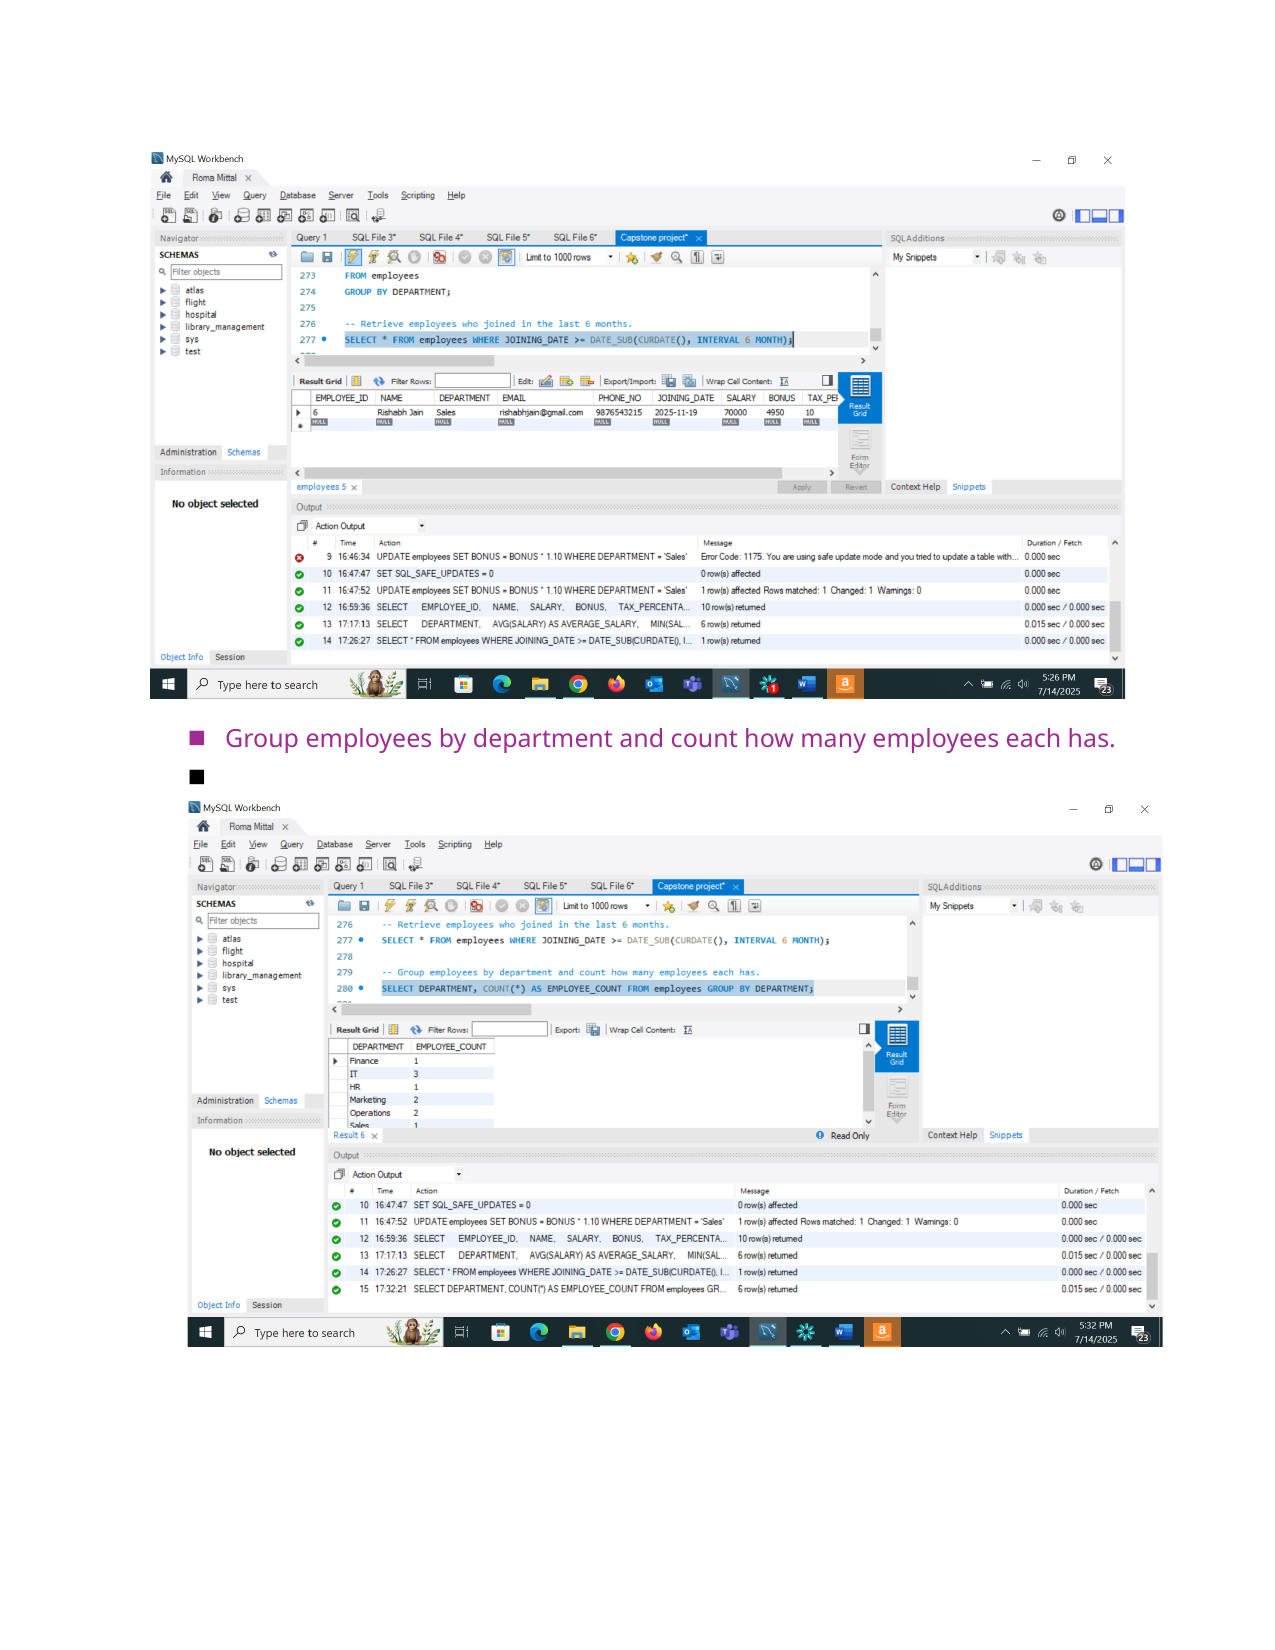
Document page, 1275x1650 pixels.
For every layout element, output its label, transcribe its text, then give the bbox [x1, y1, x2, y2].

list Group employees by department and count how many employees each has. [187, 720, 1125, 754]
picture [187, 798, 1163, 1347]
picture [150, 150, 1125, 699]
